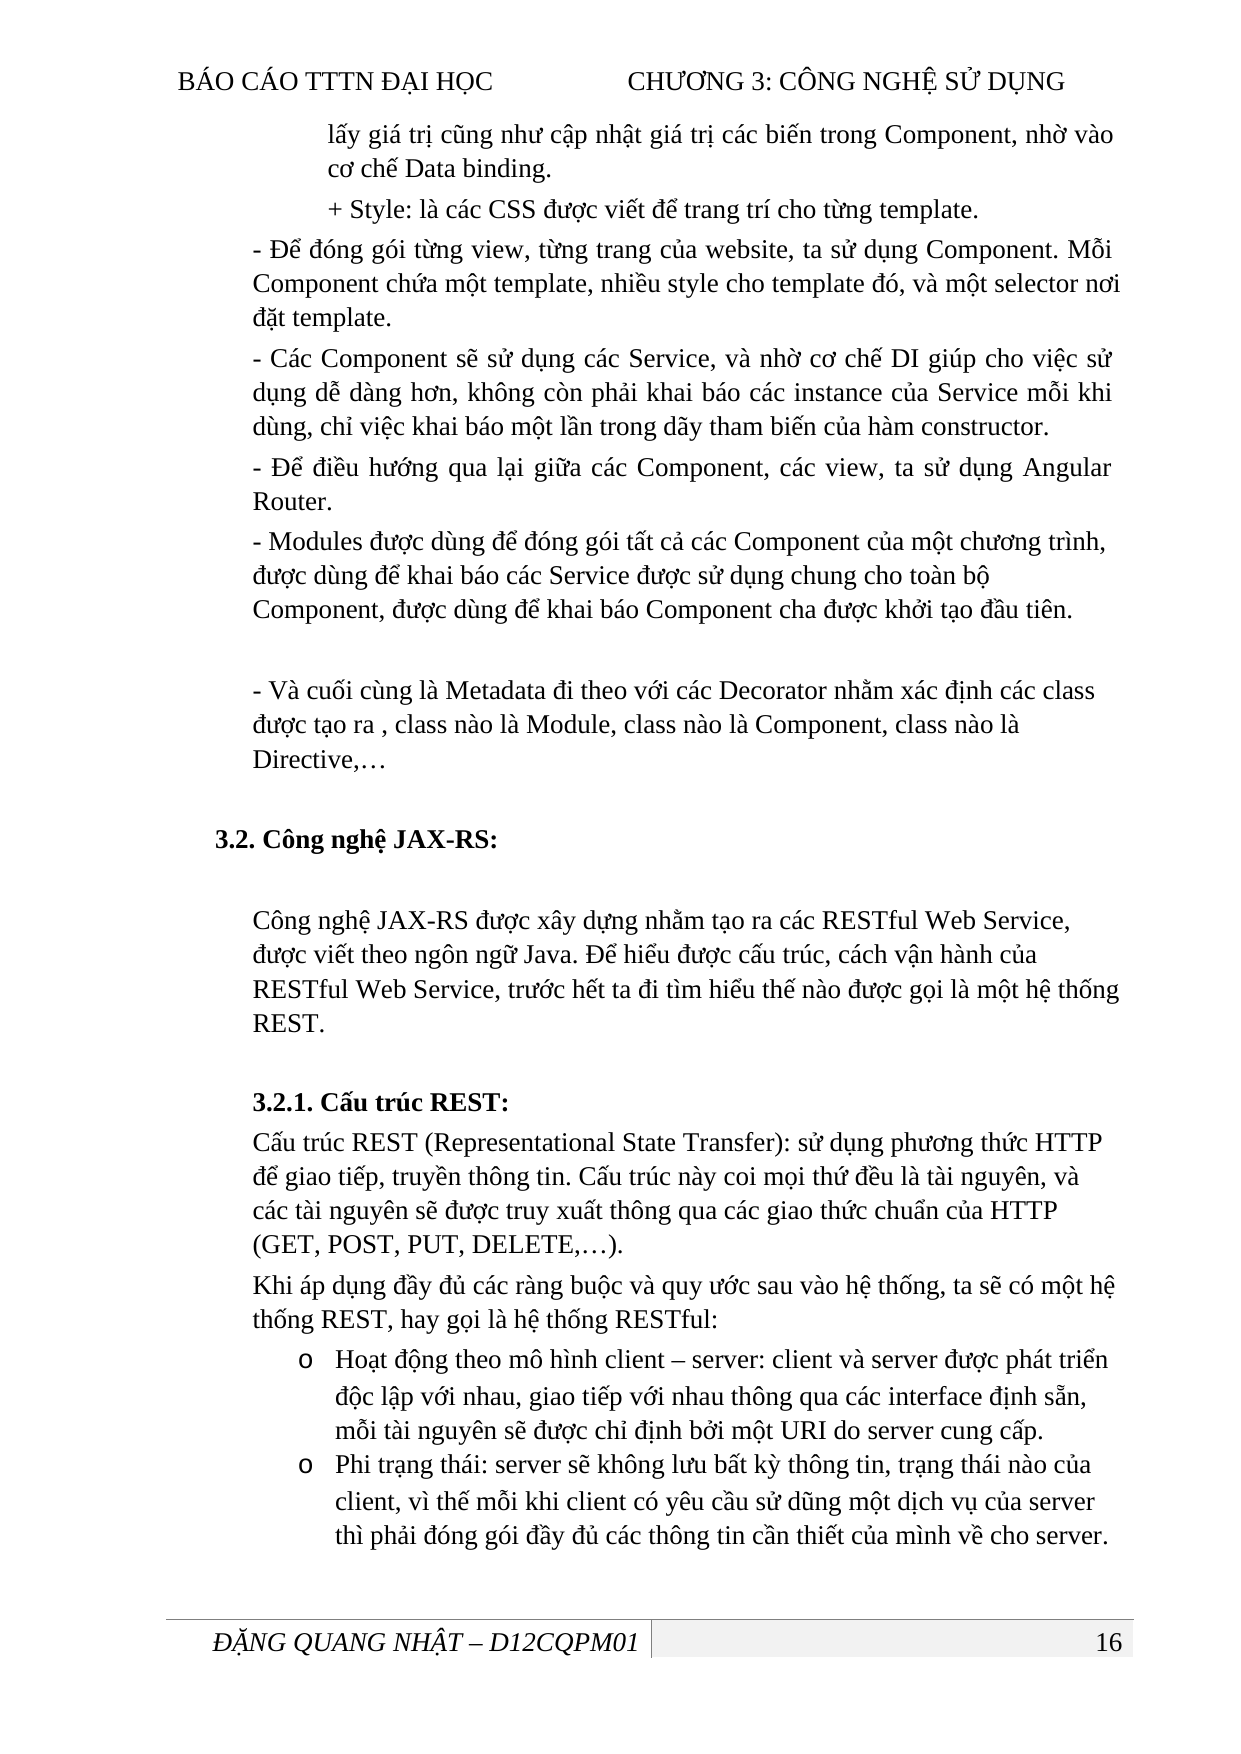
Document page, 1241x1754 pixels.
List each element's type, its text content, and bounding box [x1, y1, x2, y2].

text Cấu trúc REST (Representational State Transfer): sử dụng phương thức HTTP để giao tiếp, truyền thông tin. Cấu trúc này coi mọi thứ đều là tài nguyên, và các tài nguyên sẽ được truy xuất thông qua các giao thức chuẩn của HTTP (GET, POST, PUT, DELETE,…). [252, 1126, 1122, 1260]
text - Modules được dùng để đóng gói tất cả các Component của một chương trình, được dùng để khai báo các Service được sử dụng chung cho toàn bộ Component, được dùng để khai báo Component cha được khởi tạo đầu tiên. [177, 525, 1122, 625]
text Khi áp dụng đầy đủ các ràng buộc và quy ước sau vào hệ thống, ta sẽ có một hệ thống REST, hay gọi là hệ thống RESTful: [252, 1269, 1122, 1334]
list Phi trạng thái: server sẽ không lưu bất kỳ thông tin, trạng thái nào của client, vì thế mỗi khi client có yêu cầu sử dũng một dịch vụ của server thì phải đóng gói đầy đủ các thông tin cần thiết của mình về cho server. [297, 1448, 1122, 1550]
text - Và cuối cùng là Metadata đi theo với các Decorator nhằm xác định các class được tạo ra , class nào là Module, class nào là Component, class nào là Directive,… [177, 674, 1122, 774]
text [252, 118, 1122, 183]
text + Style: là các CSS được viết để trang trí cho từng template. [252, 193, 1122, 224]
text Công nghệ JAX-RS được xây dựng nhằm tạo ra các RESTful Web Service, được viết theo ngôn ngữ Java. Để hiểu được cấu trúc, cách vận hành của RESTful Web Service, trước hết ta đi tìm hiểu thế nào được gọi là một hệ thống REST. [252, 904, 1122, 1038]
text - Để điều hướng qua lại giữa các Component, các view, ta sử dụng Angular Router. [177, 451, 1122, 516]
text - Các Component sẽ sử dụng các Service, và nhờ cơ chế DI giúp cho việc sử dụng dễ dàng hơn, không còn phải khai báo các instance của Service mỗi khi dùng, chỉ việc khai báo một lần trong dãy tham biến của hàm constructor. [177, 342, 1122, 441]
subtitle 3.2.1. Cấu trúc REST: [252, 1086, 1122, 1117]
list Hoạt động theo mô hình client – server: client và server được phát triển độc lập với nhau, giao tiếp với nhau thông qua các interface định sẵn, mỗi tài nguyên sẽ được chỉ định bởi một URI do server cung cấp. [297, 1343, 1122, 1445]
text - Để đóng gói từng view, từng trang của website, ta sử dụng Component. Mỗi Component chứa một template, nhiều style cho template đó, và một selector nơi đặt template. [177, 233, 1122, 333]
subtitle 3.2. Công nghệ JAX-RS: [215, 823, 1122, 855]
